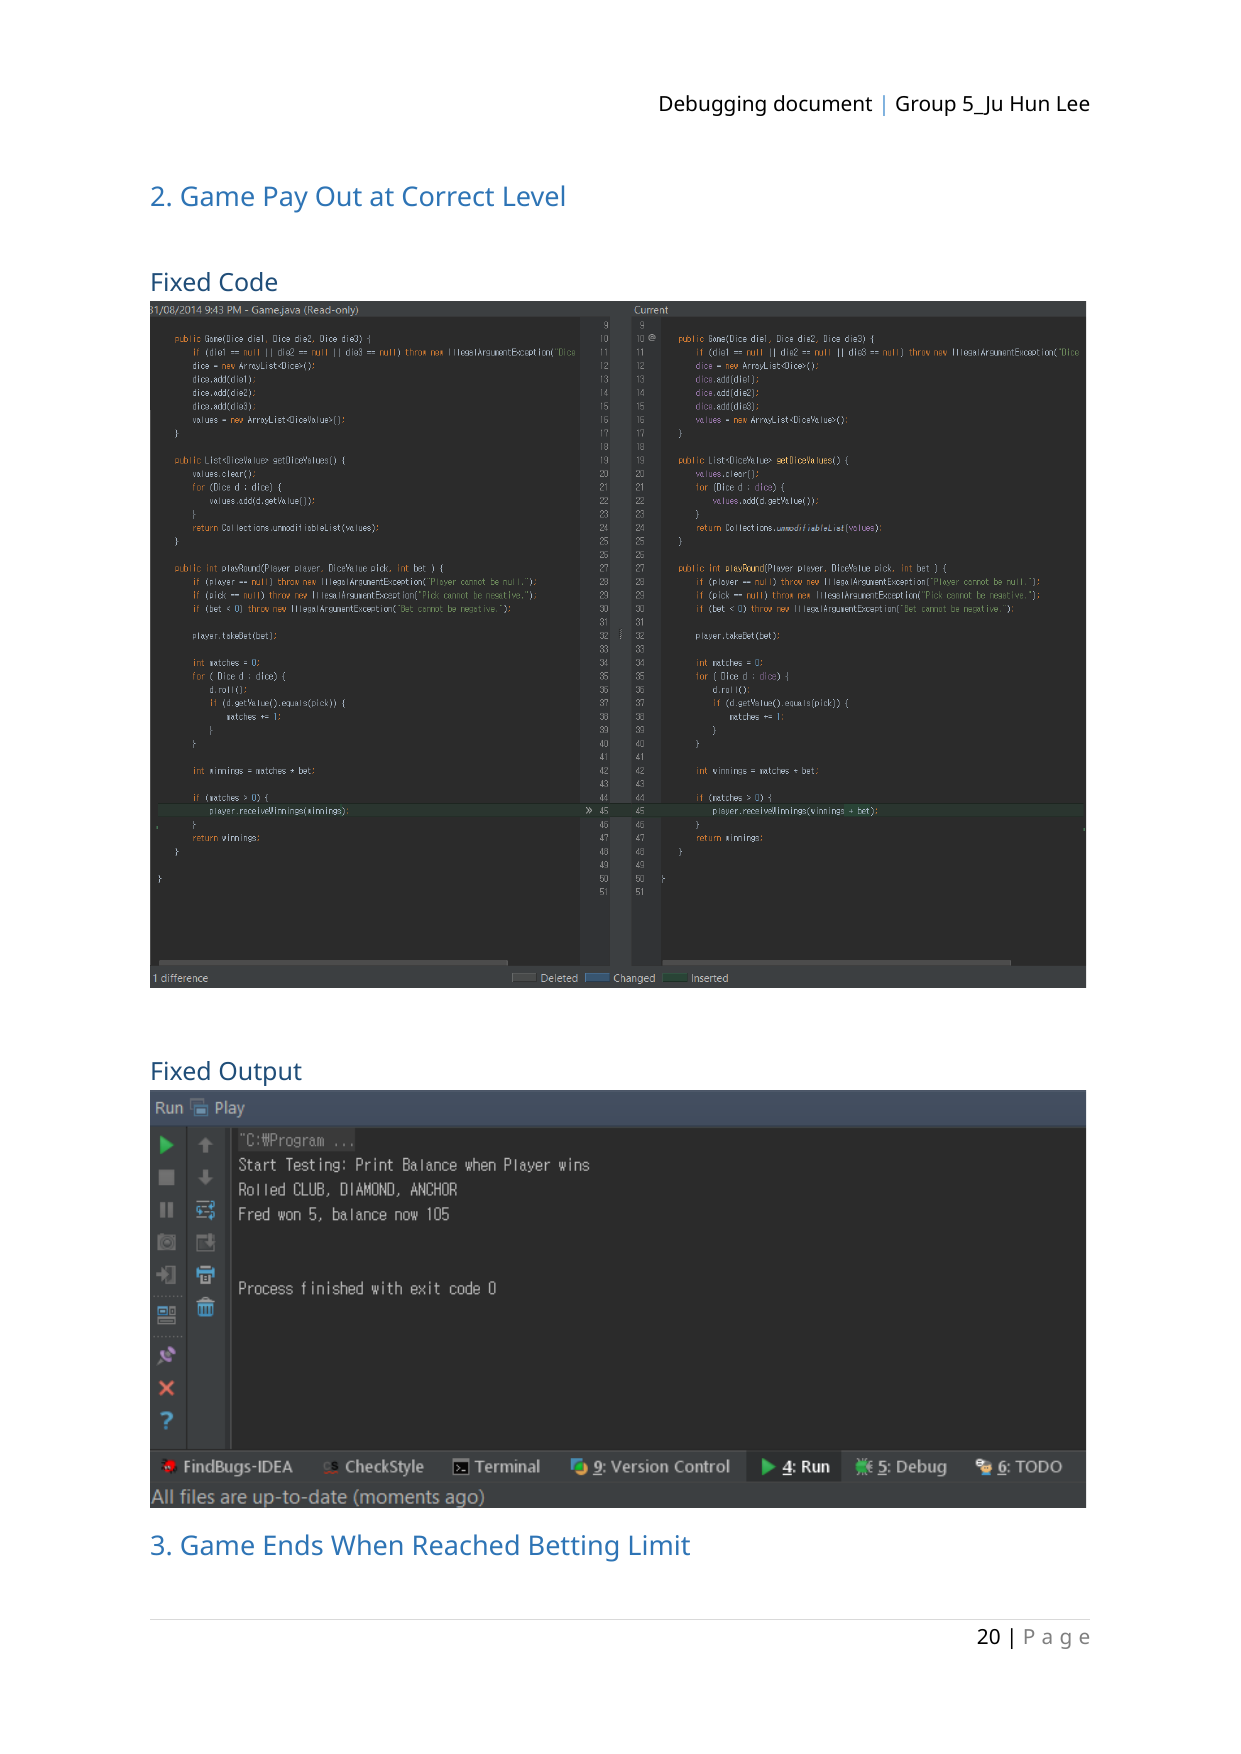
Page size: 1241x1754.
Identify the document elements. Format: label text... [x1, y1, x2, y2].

picture [150, 301, 1087, 988]
subtitle Fixed Code [150, 264, 1090, 298]
subtitle Fixed Output [150, 1053, 1090, 1088]
subtitle 2. Game Pay Out at Correct Level [150, 177, 1090, 214]
subtitle 3. Game Ends When Reached Betting Limit [150, 1526, 1090, 1563]
picture [150, 1090, 1087, 1508]
